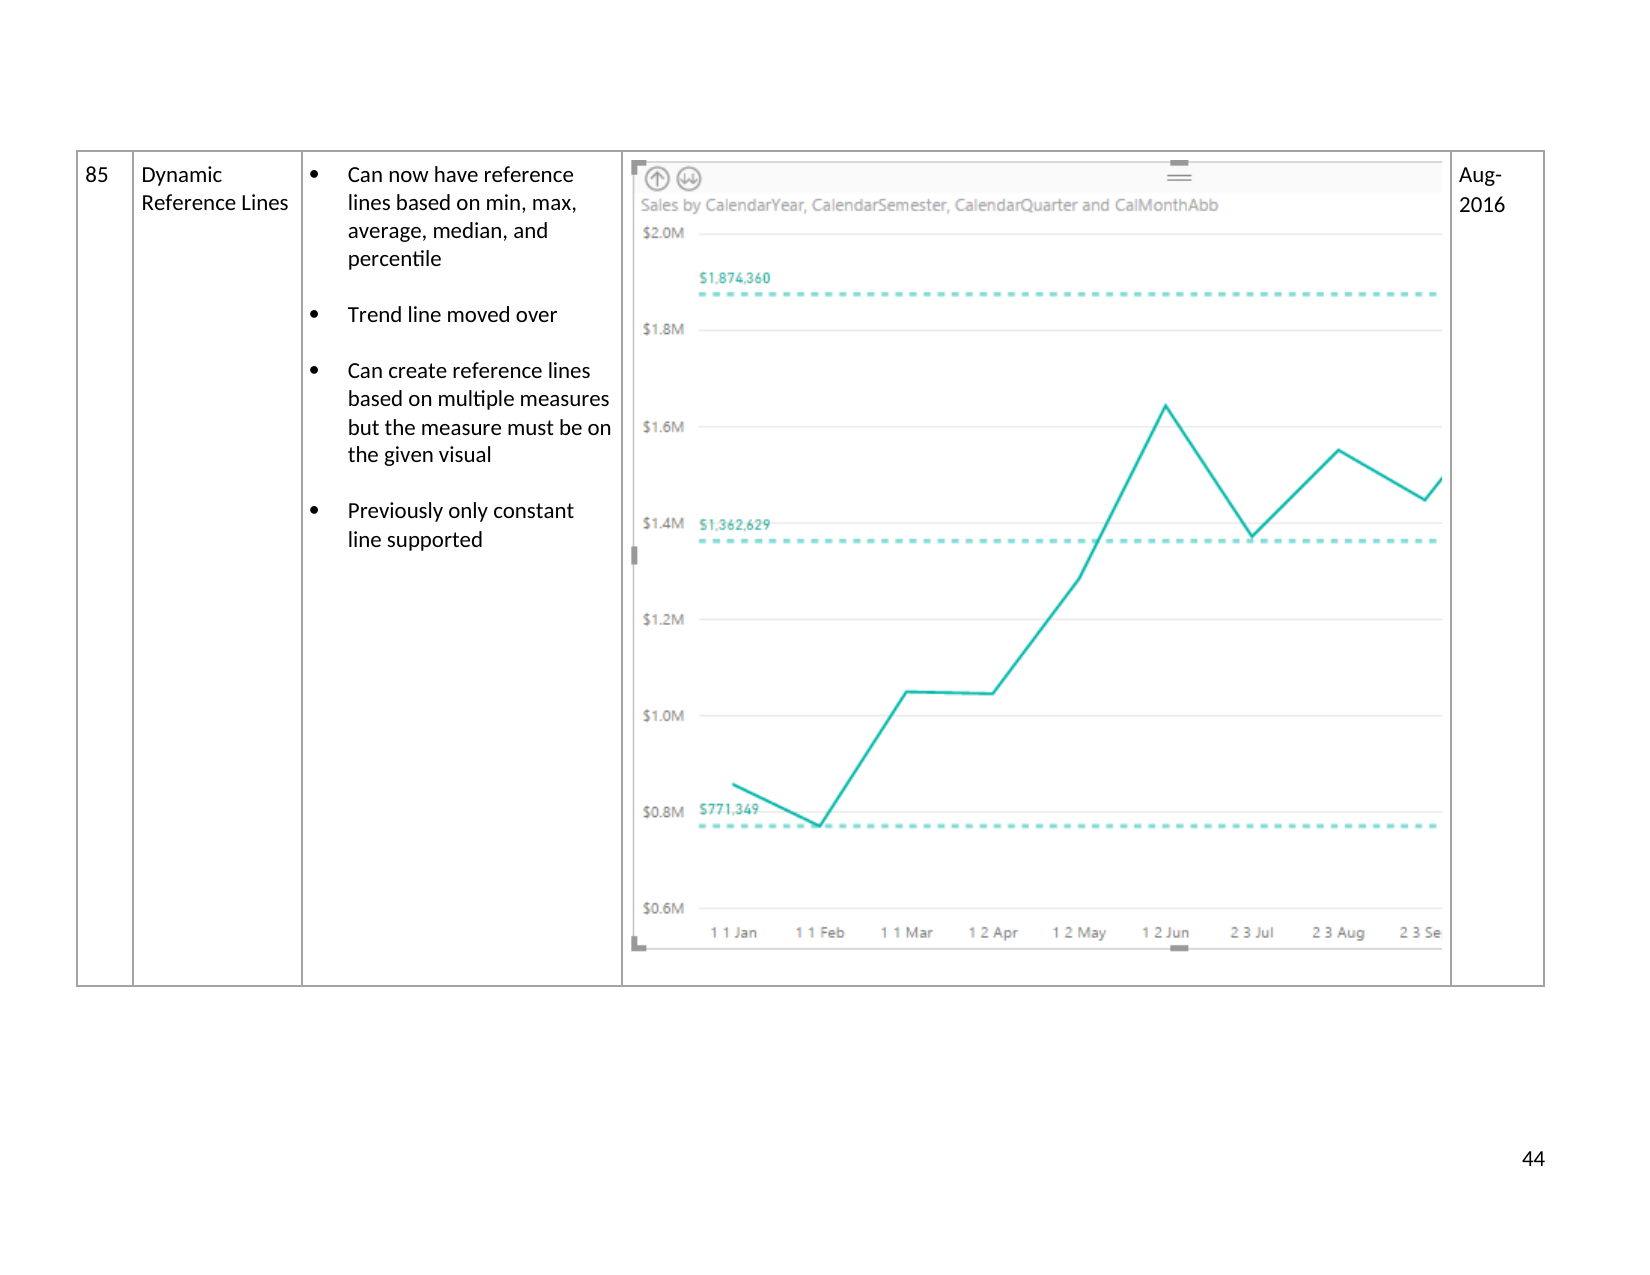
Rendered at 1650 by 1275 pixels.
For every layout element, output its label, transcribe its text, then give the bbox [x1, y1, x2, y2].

table_cell Aug-2016 [1452, 152, 1543, 985]
table_cell Dynamic Reference Lines [134, 152, 301, 985]
table_cell Can now have reference lines based on min, max, average, median, and percentile Trend line moved over Can create reference lines based on multiple measures but the measure must be on the given visual Previously only constant line supported [303, 152, 621, 985]
picture [630, 160, 1443, 977]
table_cell 85 [78, 152, 132, 985]
table_cell [623, 152, 1450, 985]
